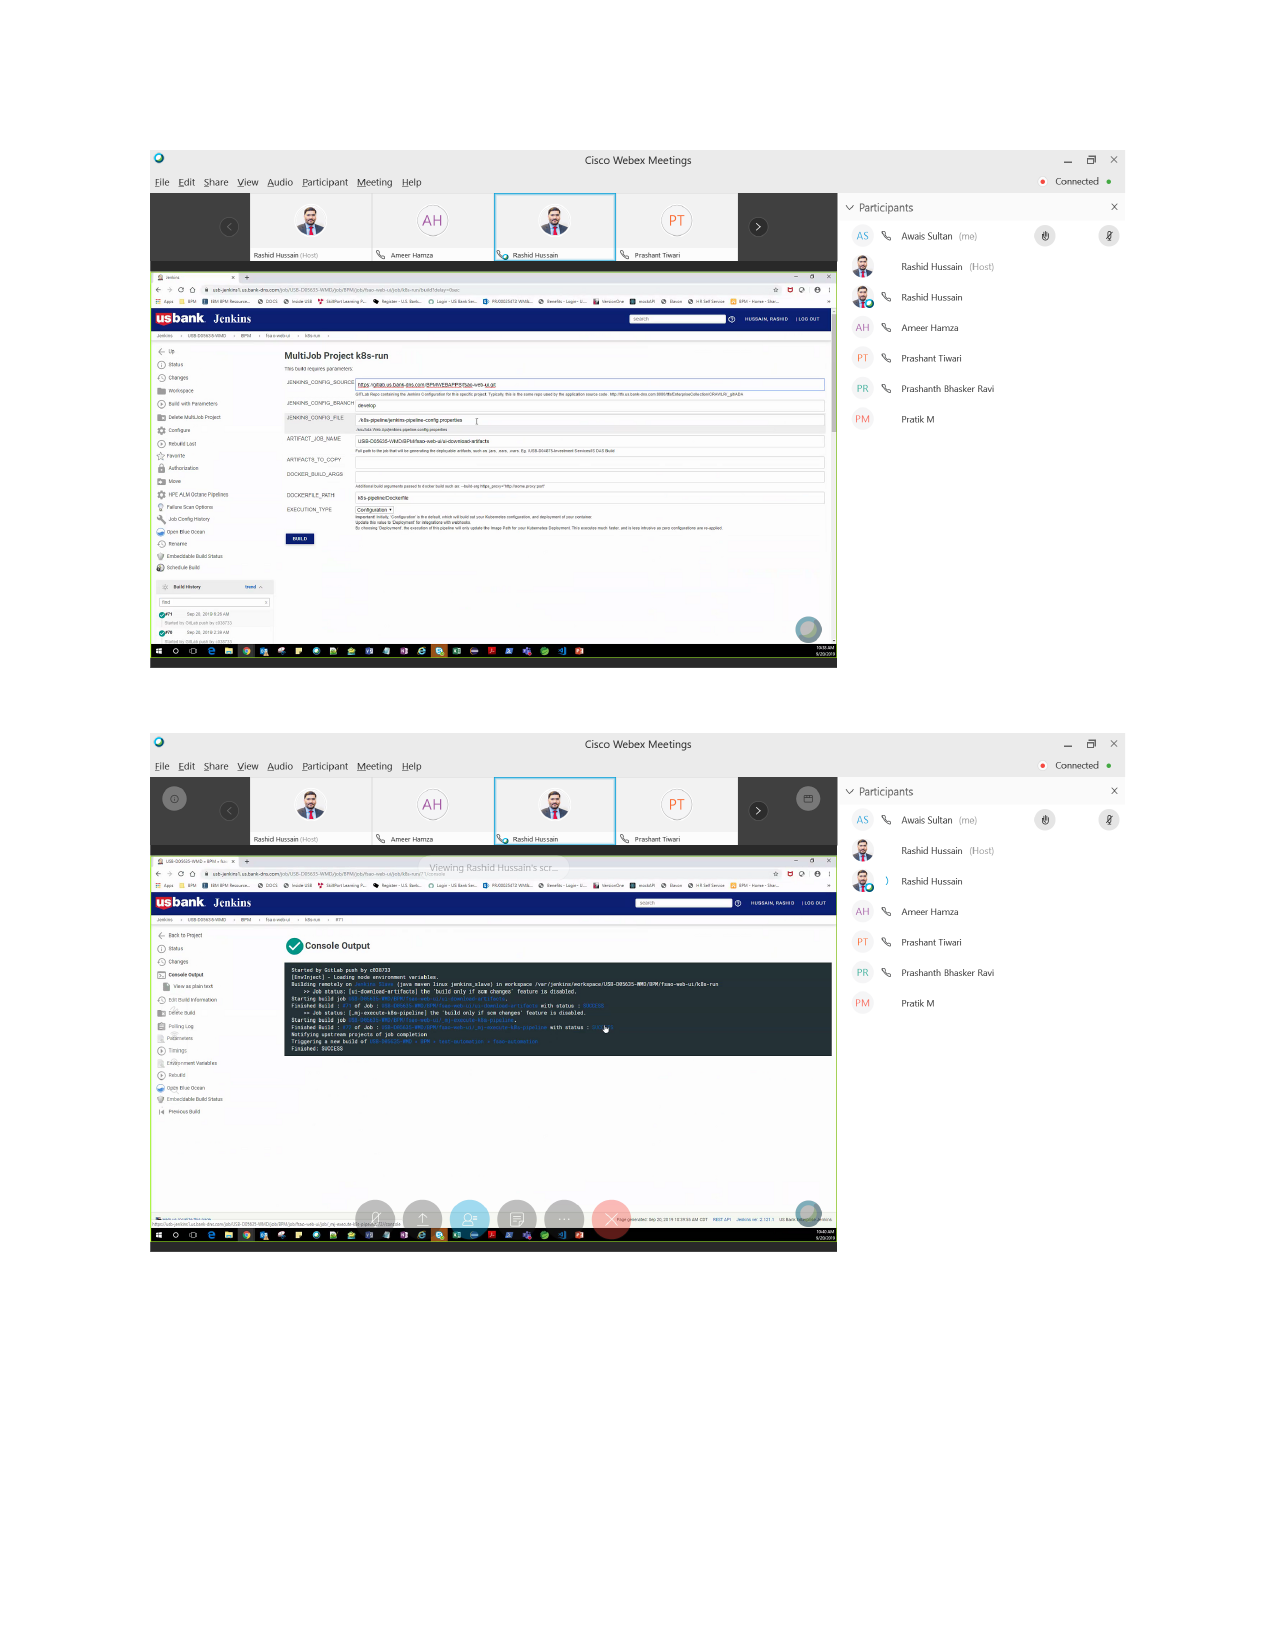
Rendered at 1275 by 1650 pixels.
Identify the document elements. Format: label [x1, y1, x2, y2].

picture [150, 150, 1125, 668]
picture [150, 733, 1125, 1252]
